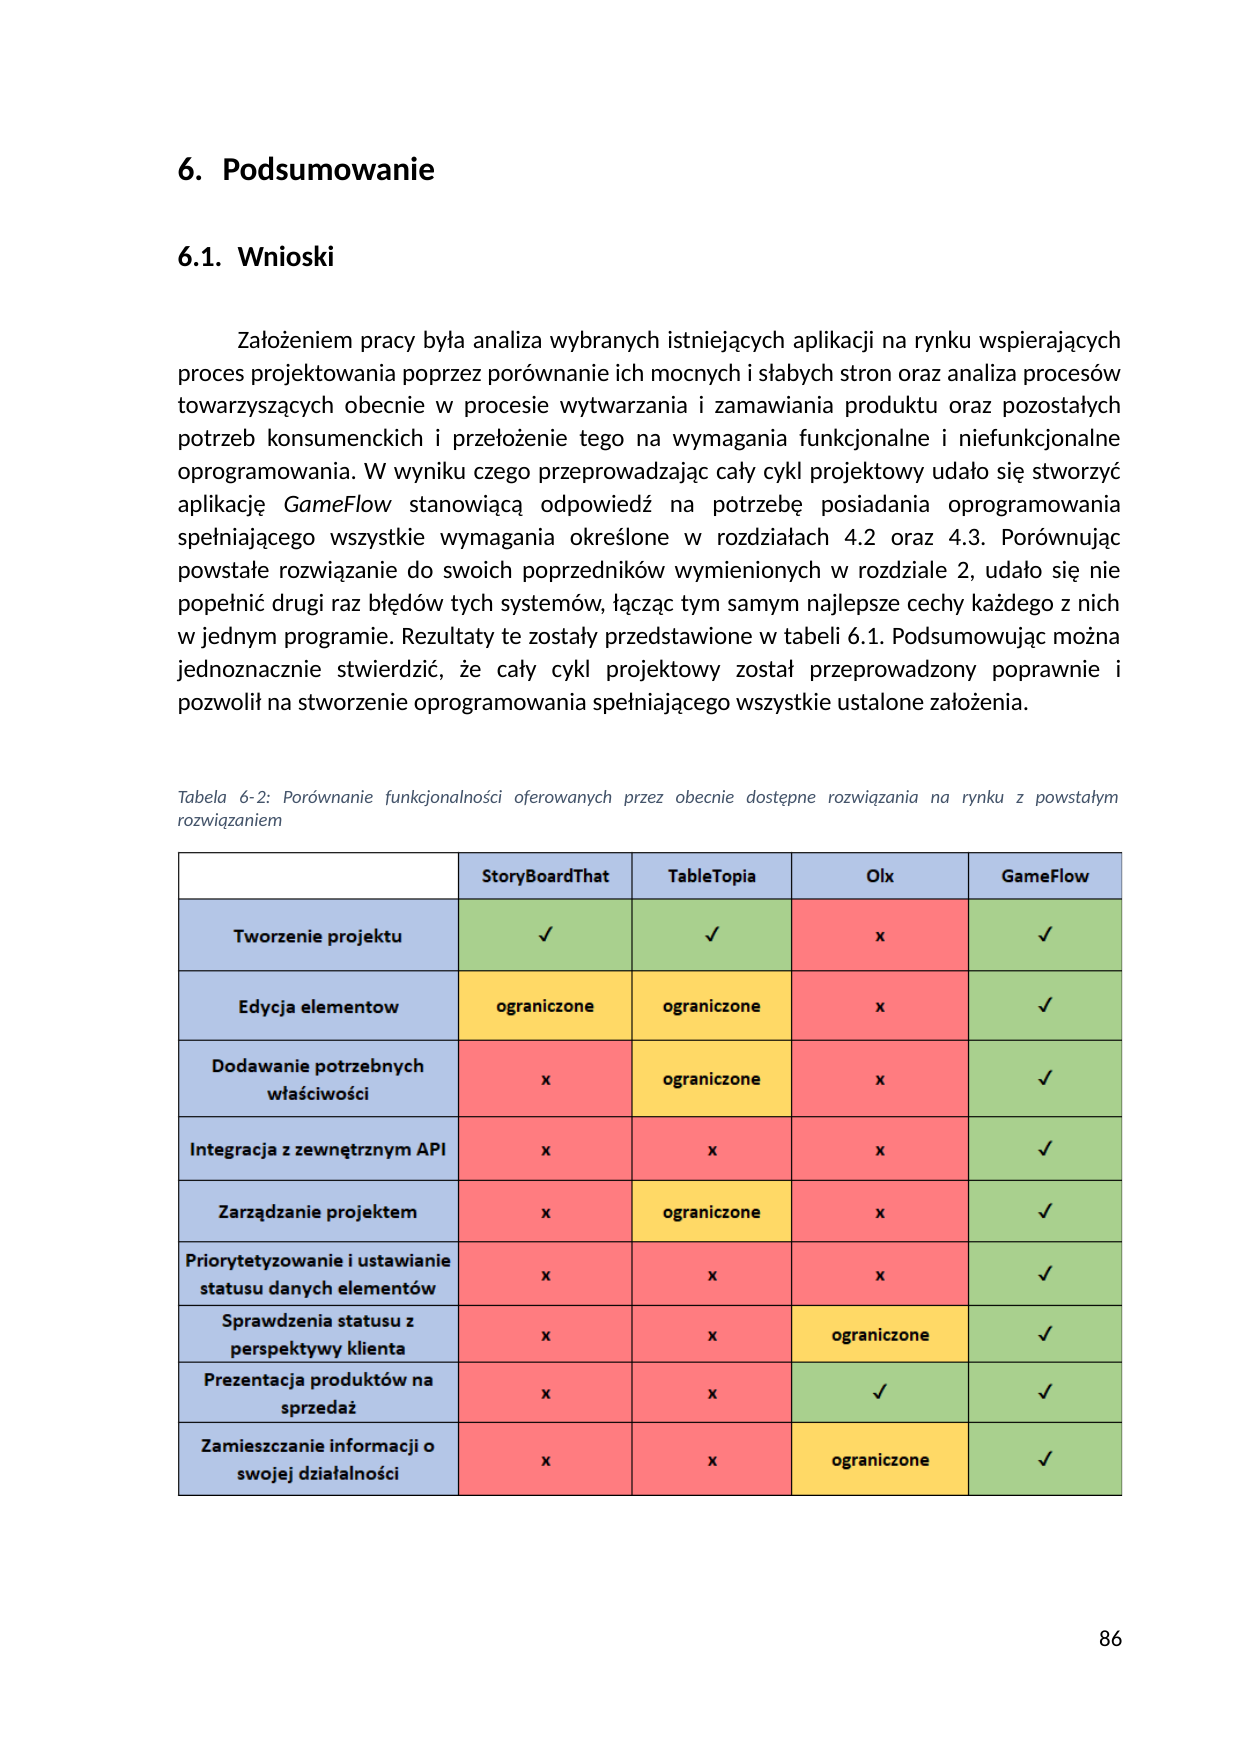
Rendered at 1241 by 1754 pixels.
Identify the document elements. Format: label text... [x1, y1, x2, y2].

subtitle Wnioski [177, 238, 1122, 274]
text Założeniem pracy była analiza wybranych istniejących aplikacji na rynku wspierających proces projektowania poprzez porównanie ich mocnych i słabych stron oraz analiza procesów towarzyszących obecnie w procesie wytwarzania i zamawiania produktu oraz pozostałych potrzeb konsumenckich i przełożenie tego na wymagania funkcjonalne i niefunkcjonalne oprogramowania. W wyniku czego przeprowadzając cały cykl projektowy udało się stworzyć aplikację GameFlow stanowiącą odpowiedź na potrzebę posiadania oprogramowania spełniającego wszystkie wymagania określone w rozdziałach 4.2 oraz 4.3. Porównując powstałe rozwiązanie do swoich poprzedników wymienionych w rozdziale 2, udało się nie popełnić drugi raz błędów tych systemów, łącząc tym samym najlepsze cechy każdego z nich w jednym programie. Rezultaty te zostały przedstawione w tabeli 6.1. Podsumowując można jednoznacznie stwierdzić, że cały cykl projektowy został przeprowadzony poprawnie i pozwolił na stworzenie oprogramowania spełniającego wszystkie ustalone założenia. [177, 324, 1122, 716]
picture [177, 851, 1123, 1496]
subtitle Podsumowanie [177, 148, 1122, 188]
